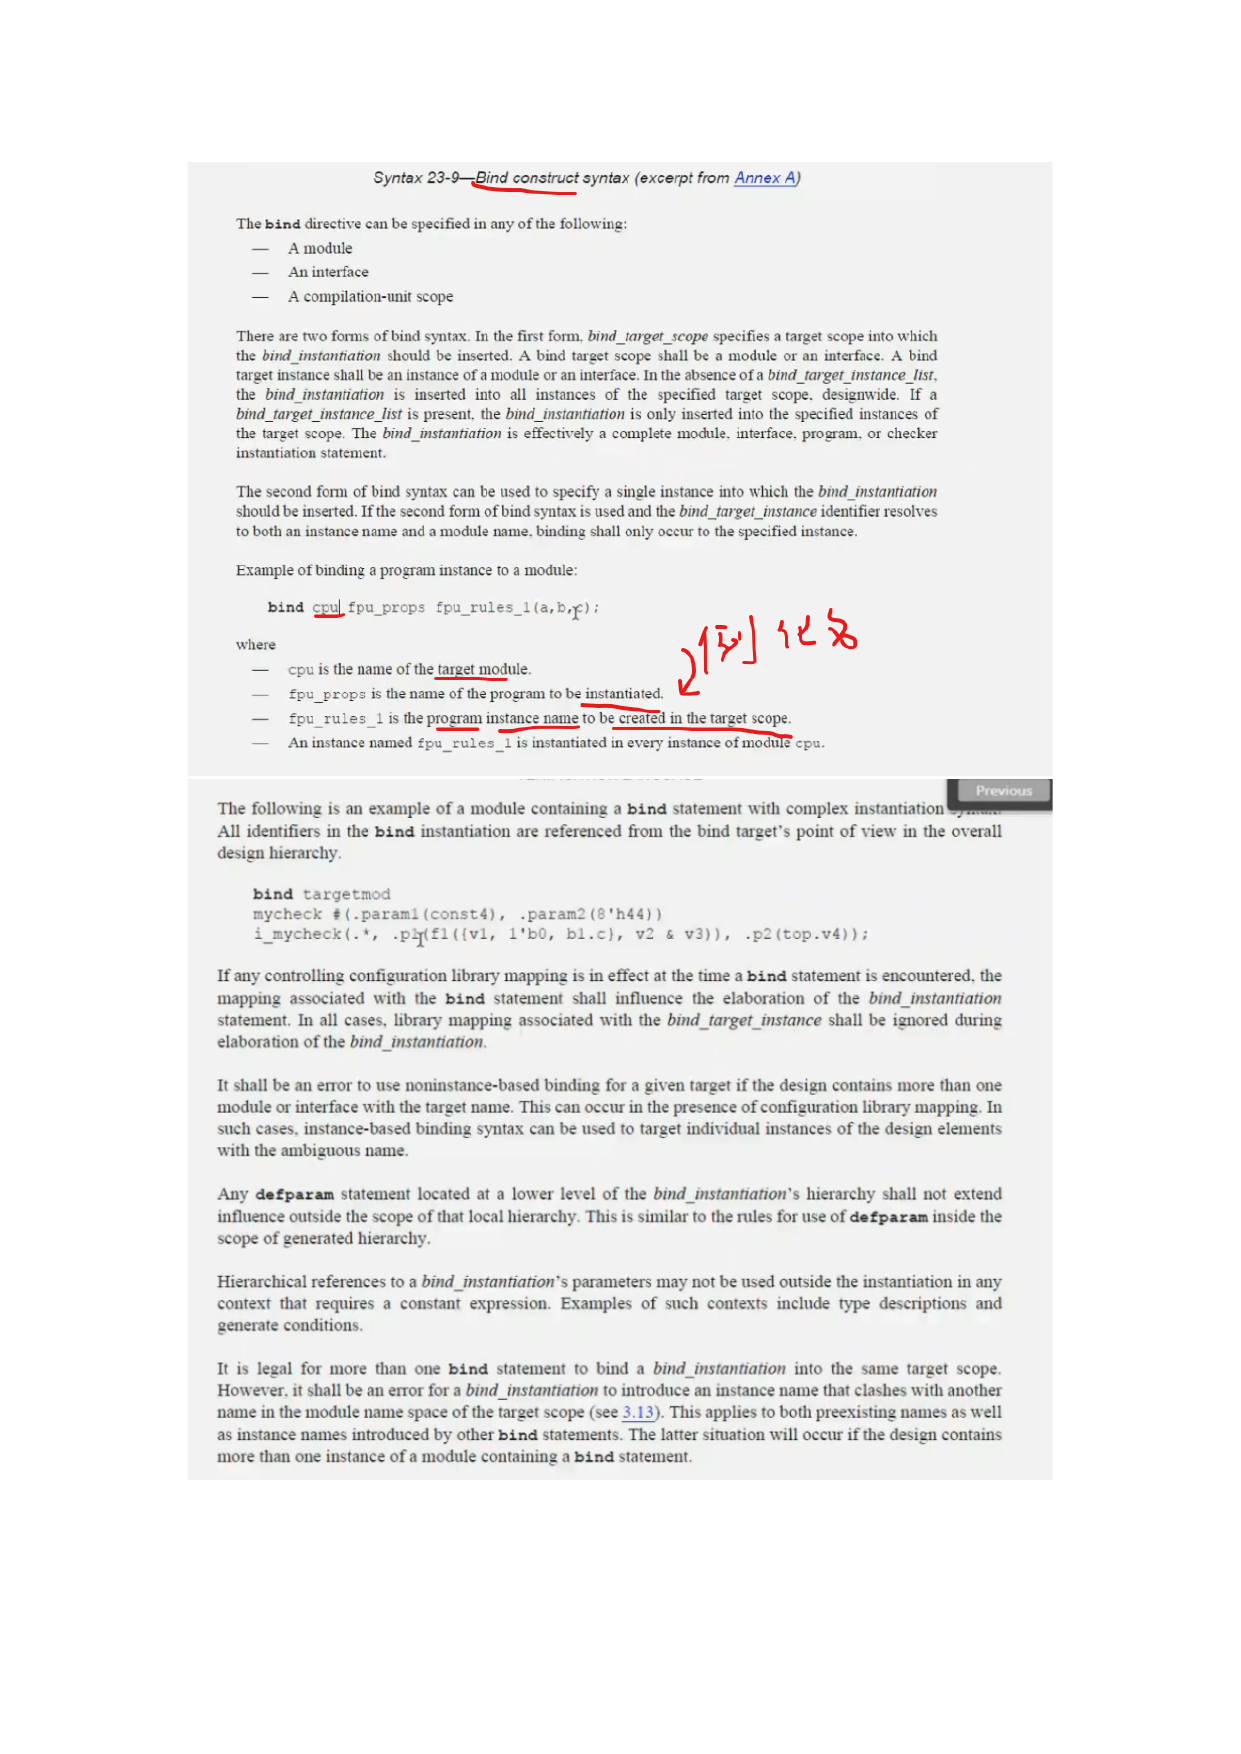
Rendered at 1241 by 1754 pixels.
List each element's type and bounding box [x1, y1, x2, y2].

picture [187, 162, 1053, 776]
picture [187, 779, 1053, 1480]
